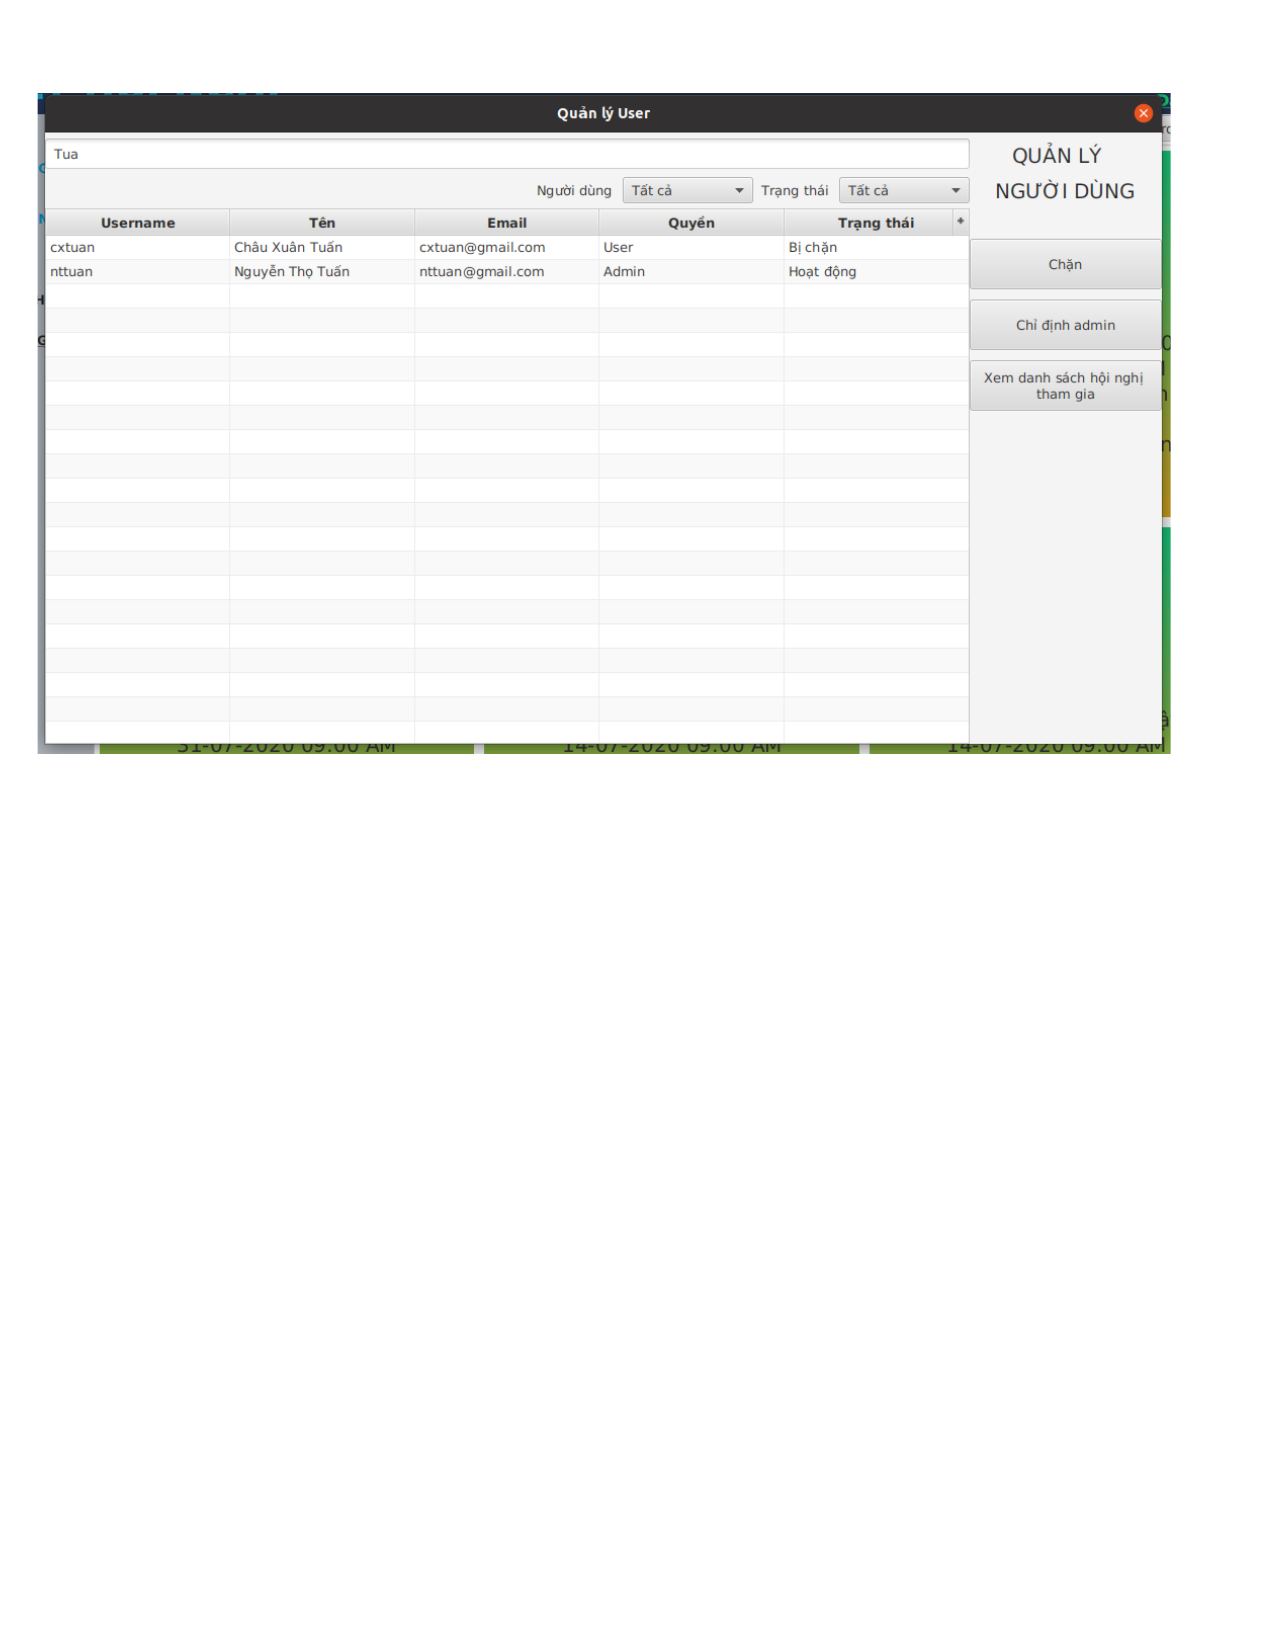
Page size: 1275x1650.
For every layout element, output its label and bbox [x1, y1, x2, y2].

picture [37, 93, 1171, 754]
